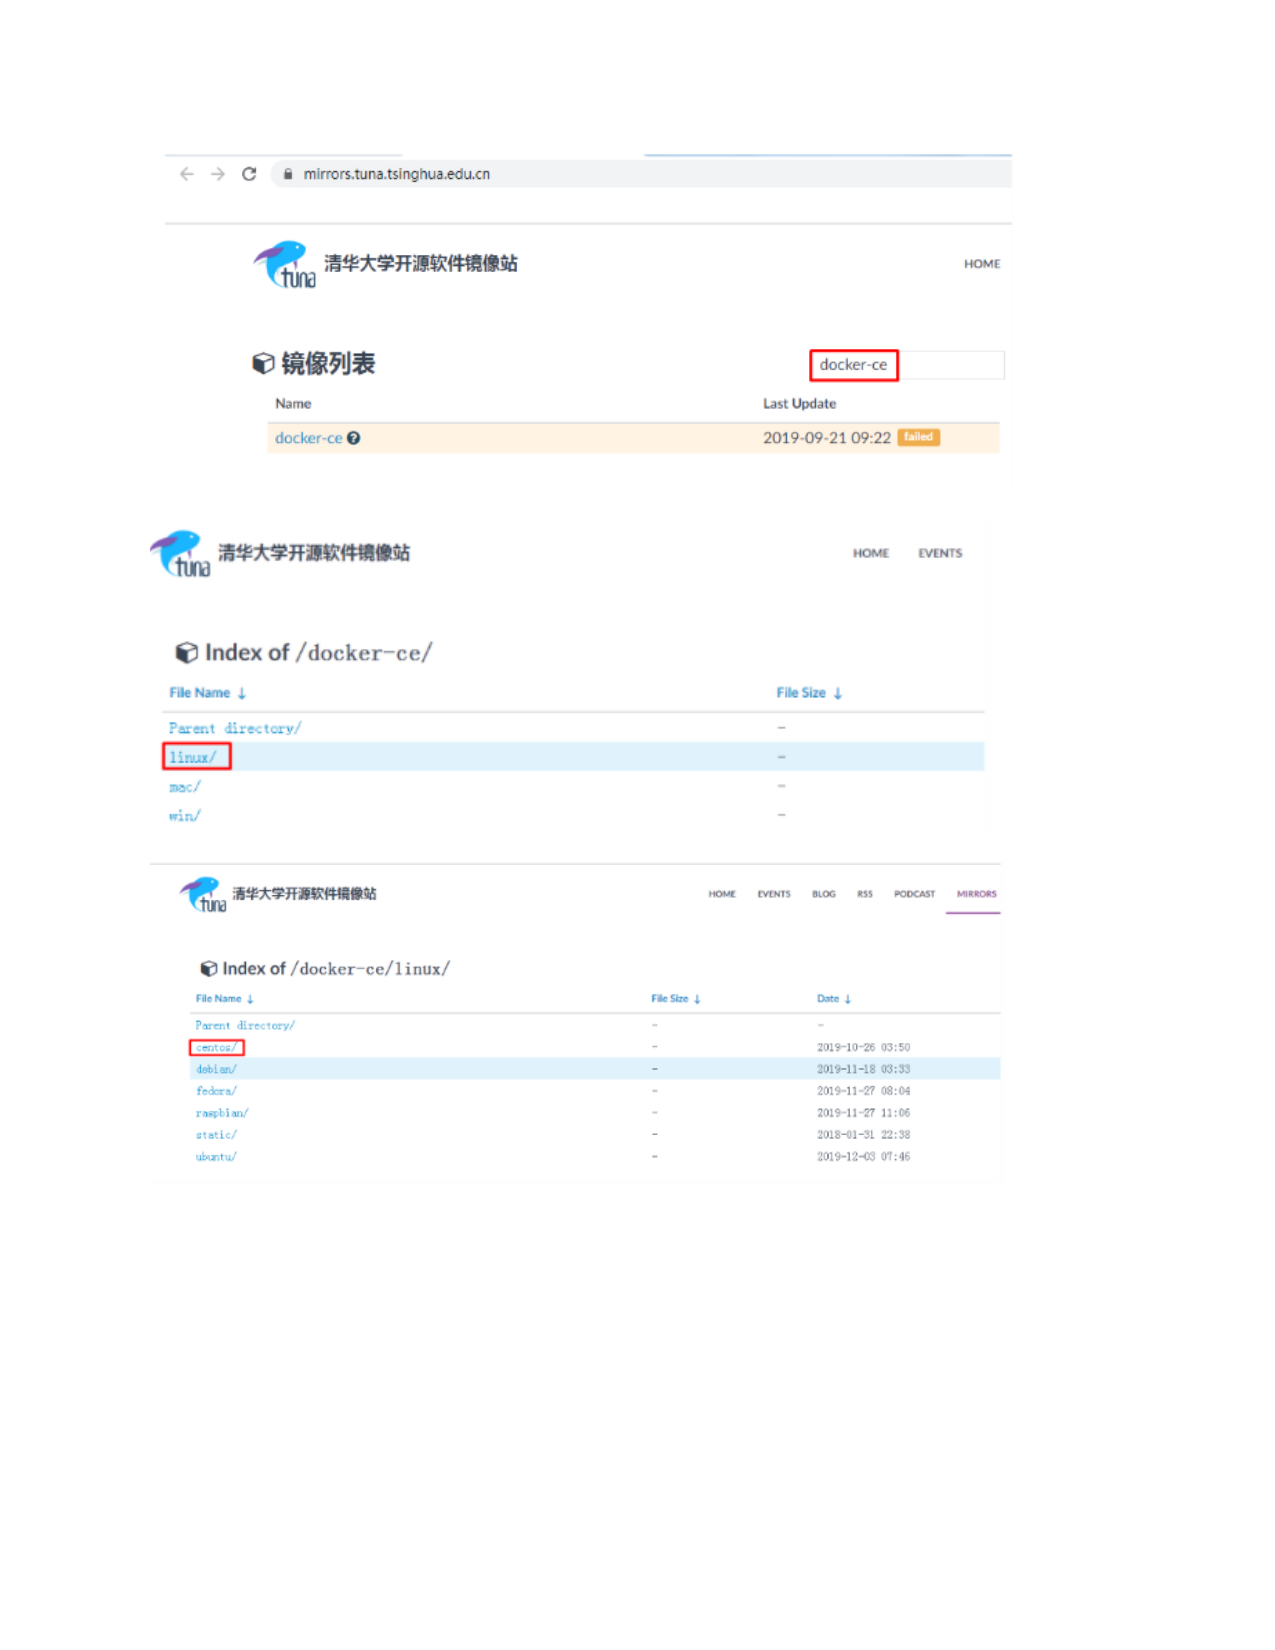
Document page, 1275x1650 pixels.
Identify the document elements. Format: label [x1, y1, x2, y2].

picture [150, 517, 1014, 833]
picture [150, 150, 1014, 489]
picture [150, 861, 1014, 1184]
